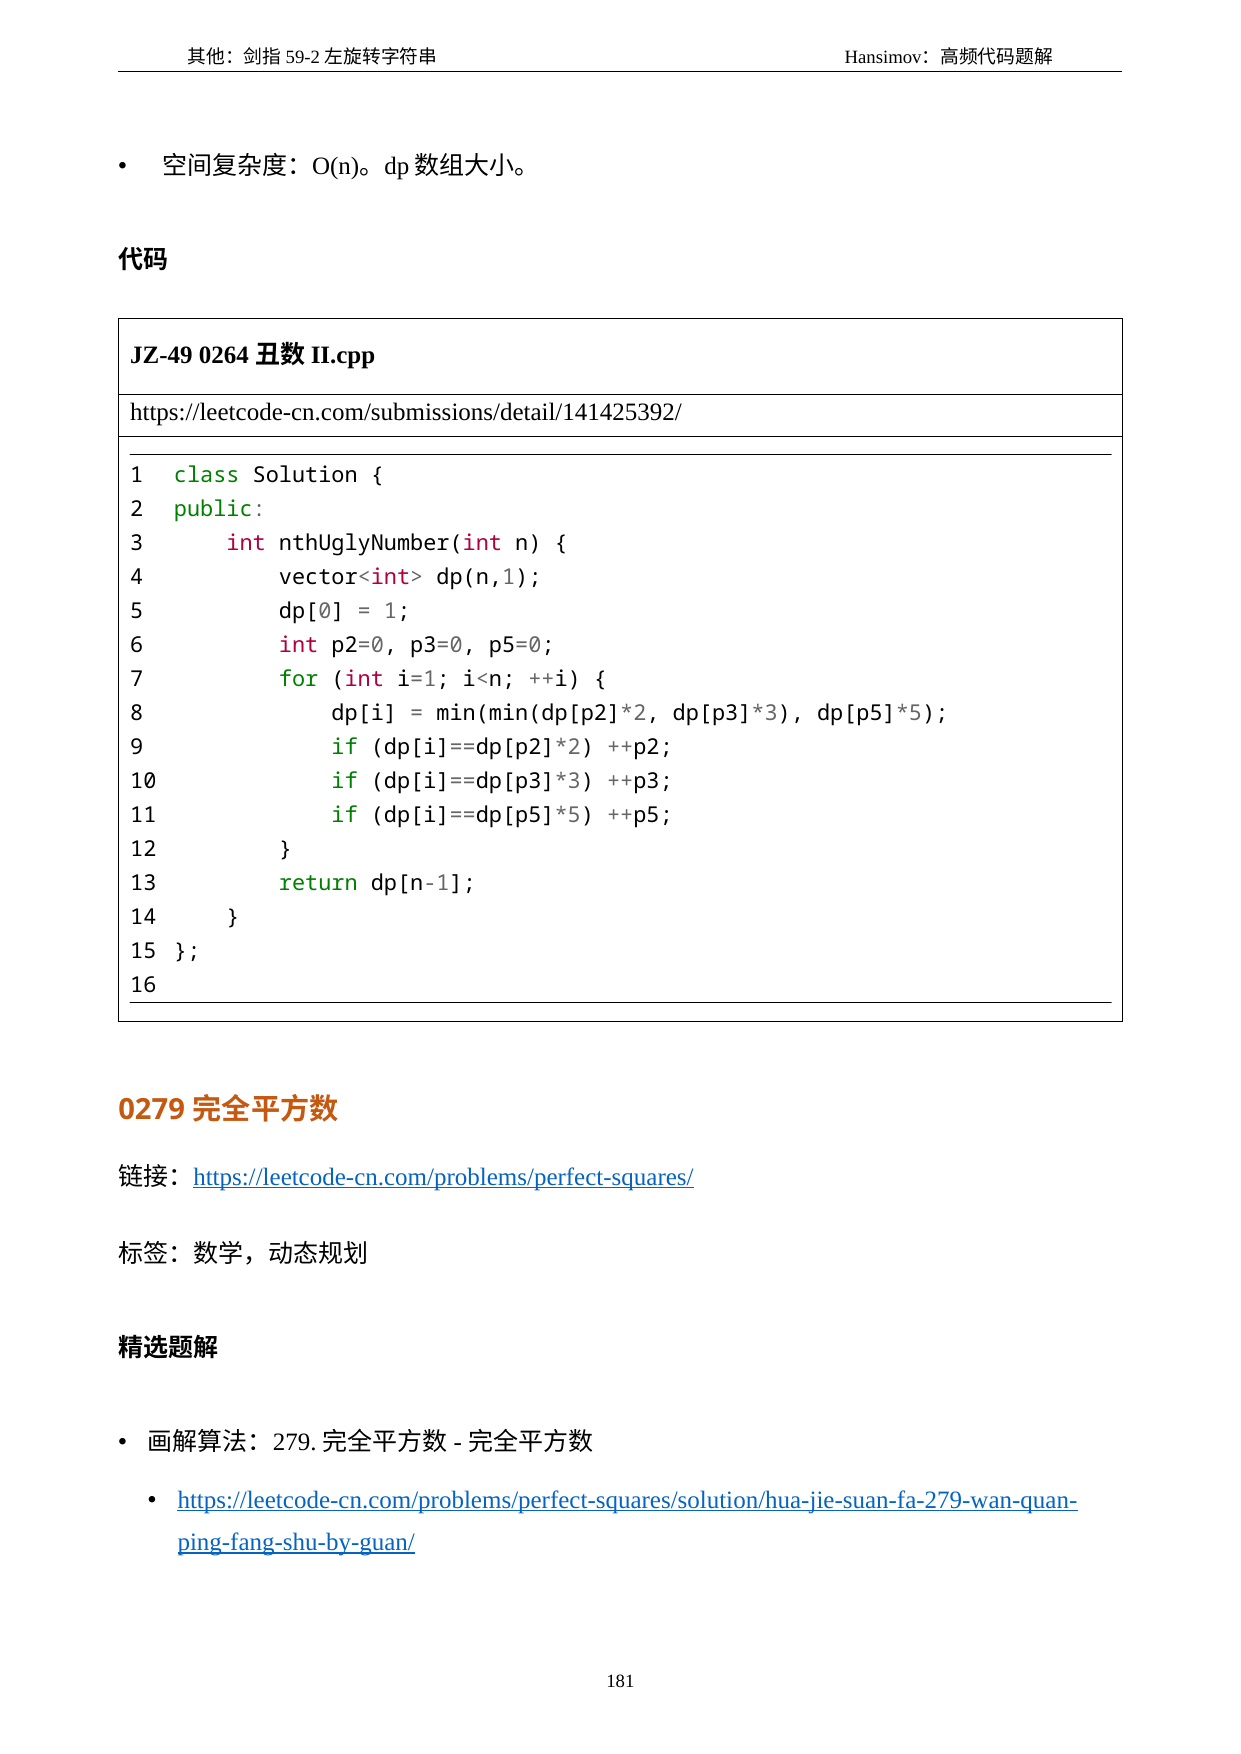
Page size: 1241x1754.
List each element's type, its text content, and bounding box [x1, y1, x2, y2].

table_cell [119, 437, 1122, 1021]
text 标签：数学，动态规划 [118, 1217, 1122, 1285]
text 空间复杂度：O(n)。dp数组大小。 [118, 130, 1122, 198]
text 链接：https://leetcode-cn.com/problems/perfect-squares/ [118, 1140, 1122, 1208]
subtitle 代码 [118, 224, 1097, 292]
subtitle 精选题解 [118, 1311, 1097, 1379]
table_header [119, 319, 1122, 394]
text https://leetcode-cn.com/problems/perfect-squares/solution/hua-jie-suan-fa-279-wan-quan-ping-fang-shu-by-guan/ [148, 1482, 1122, 1559]
subtitle 0279 完全平方数 [118, 1072, 1097, 1140]
text 画解算法：279. 完全平方数 - 完全平方数 [118, 1405, 1122, 1473]
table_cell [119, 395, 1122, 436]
